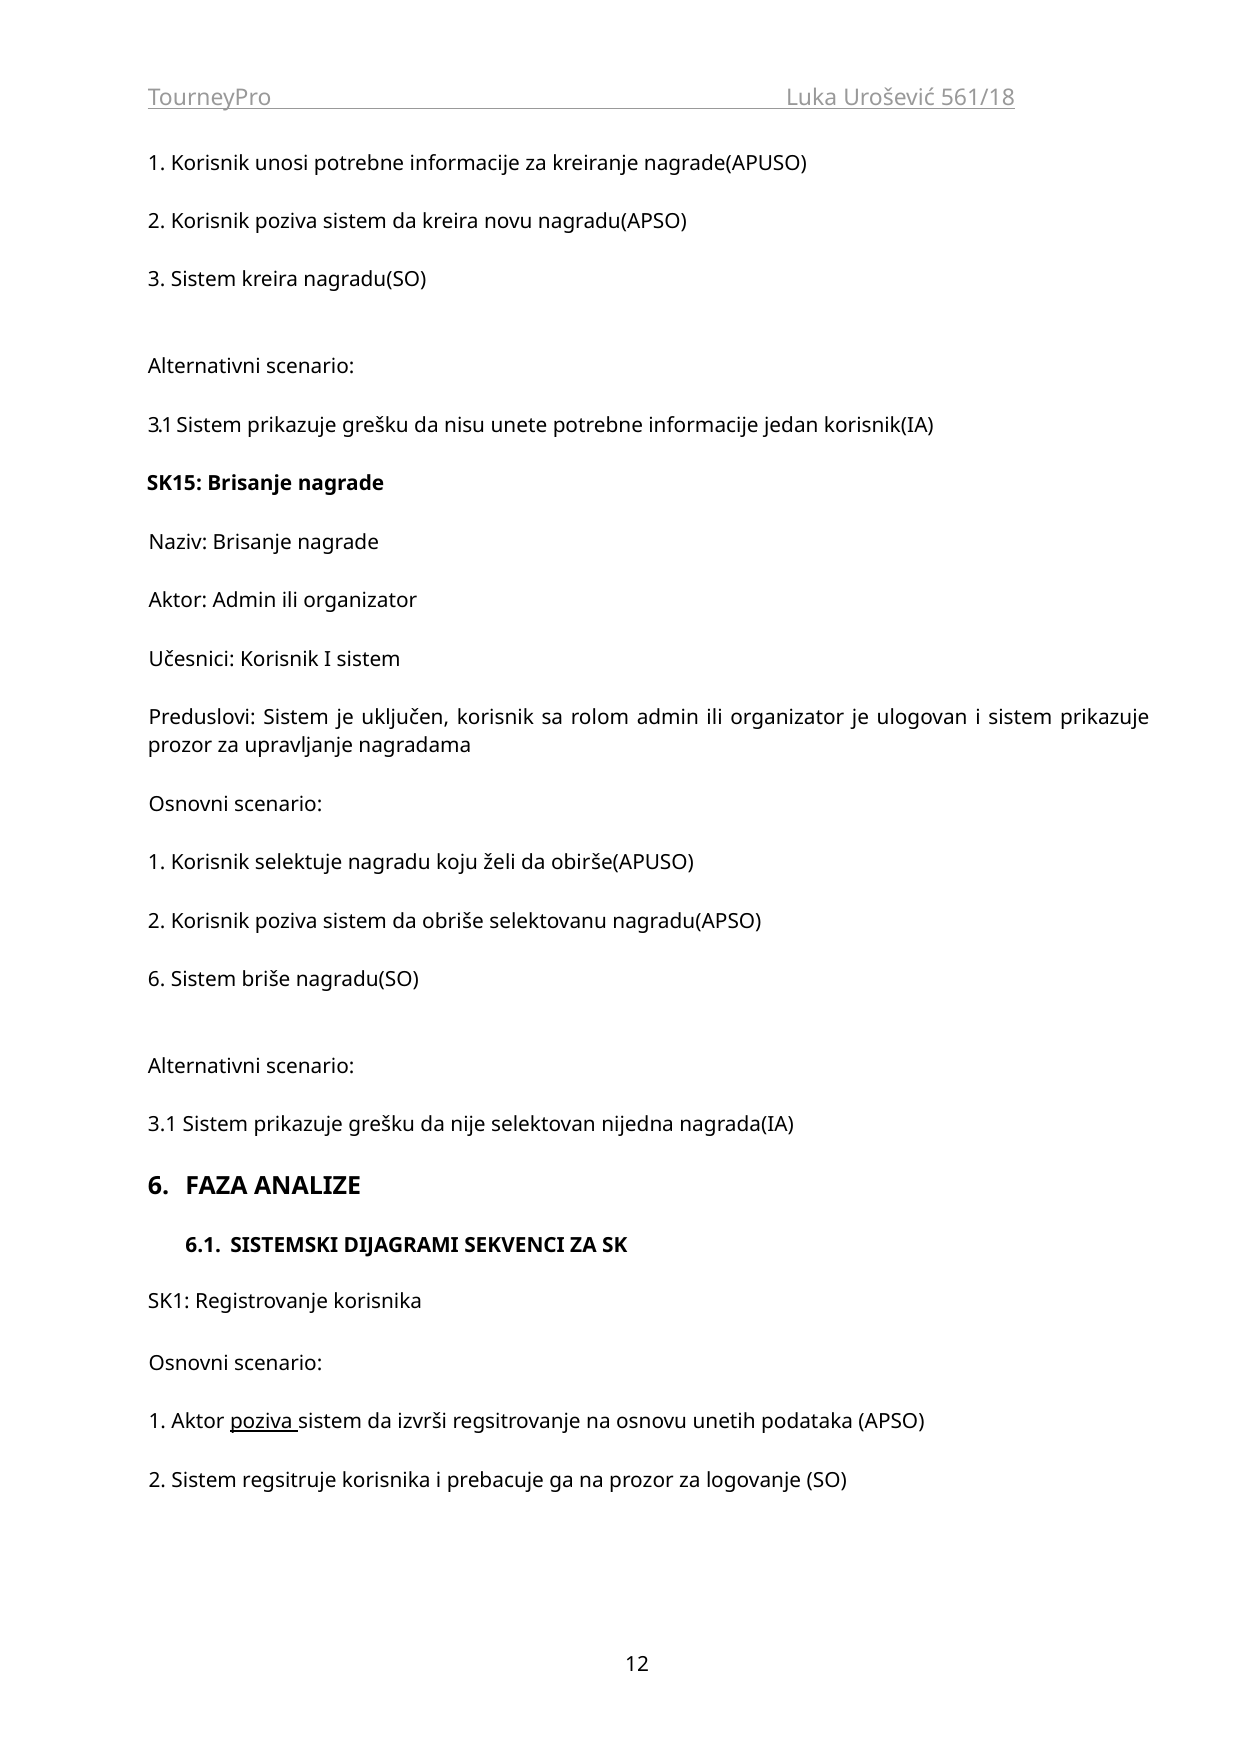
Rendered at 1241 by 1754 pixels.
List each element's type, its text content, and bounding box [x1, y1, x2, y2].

text Učesnici: Korisnik I sistem [148, 644, 1152, 672]
text 3.1 Sistem prikazuje grešku da nisu unete potrebne informacije jedan korisnik(IA) [148, 410, 1152, 438]
text SK15: Brisanje nagrade [147, 468, 1152, 497]
text 1. Aktor poziva sistem da izvrši regsitrovanje na osnovu unetih podataka (APSO) [148, 1406, 1152, 1435]
text SK1: Registrovanje korisnika [148, 1286, 1098, 1315]
text 3.1 Sistem prikazuje grešku da nije selektovan nijedna nagrada(IA) [148, 1109, 1152, 1138]
text Osnovni scenario: [148, 789, 1152, 817]
subtitle SISTEMSKI DIJAGRAMI SEKVENCI ZA SK [185, 1230, 1152, 1259]
text Alternativni scenario: [148, 1051, 1152, 1079]
text Aktor: Admin ili organizator [148, 585, 1152, 614]
text 2. Korisnik poziva sistem da kreira novu nagradu(APSO) [148, 206, 1152, 234]
text Osnovni scenario: [148, 1348, 1152, 1376]
text Naziv: Brisanje nagrade [148, 527, 1152, 555]
text 1. Korisnik unosi potrebne informacije za kreiranje nagrade(APUSO) [148, 148, 1152, 176]
text 2. Korisnik poziva sistem da obriše selektovanu nagradu(APSO) [148, 906, 1152, 934]
text 1. Korisnik selektuje nagradu koju želi da obirše(APUSO) [148, 847, 1152, 876]
list 6. Sistem briše nagradu(SO) [148, 964, 1152, 993]
text Alternativni scenario: [148, 351, 1152, 380]
subtitle FAZA ANALIZE [148, 1168, 1152, 1202]
text Preduslovi: Sistem je uključen, korisnik sa rolom admin ili organizator je ulogovan i sistem prikazuje prozor za upravljanje nagradama [148, 702, 1152, 759]
list 3. Sistem kreira nagradu(SO) [148, 264, 1152, 293]
text 2. Sistem regsitruje korisnika i prebacuje ga na prozor za logovanje (SO) [148, 1465, 1152, 1493]
